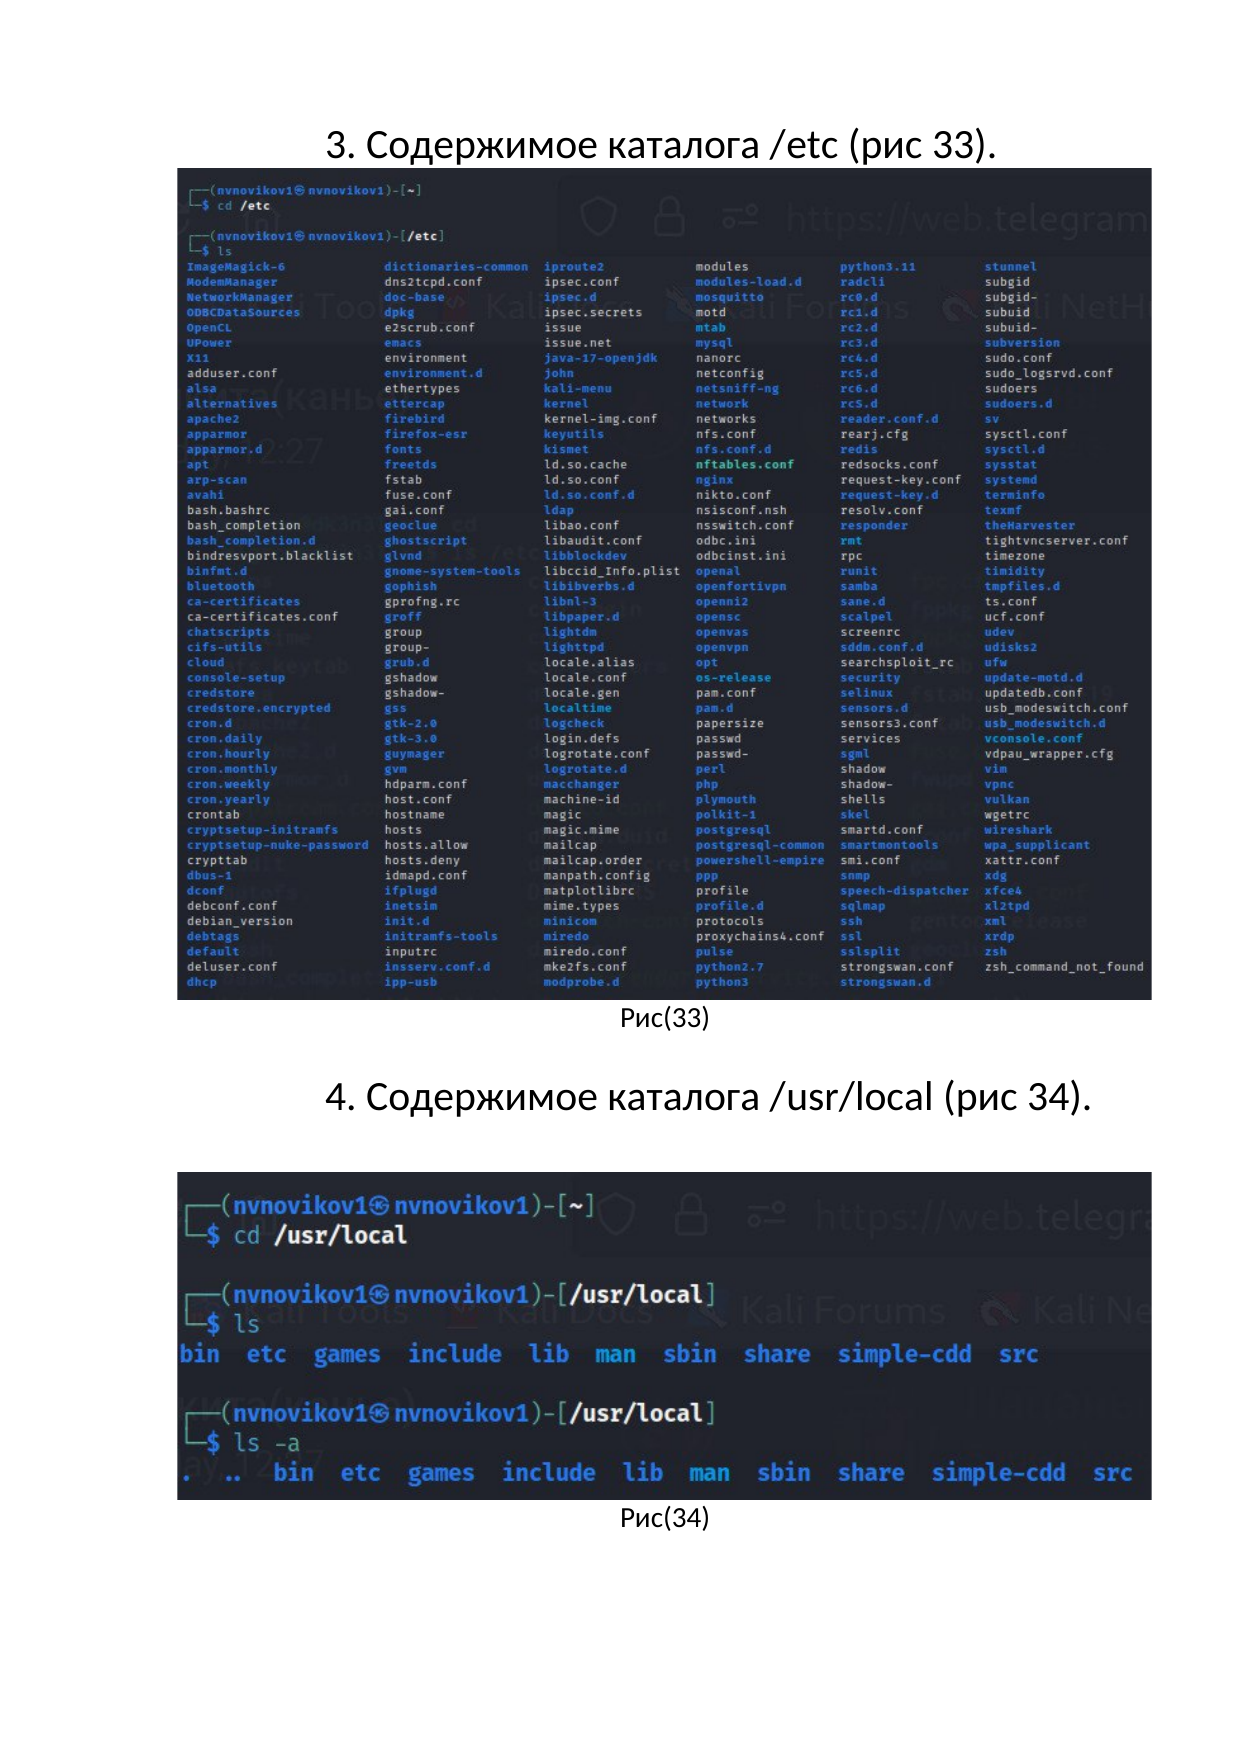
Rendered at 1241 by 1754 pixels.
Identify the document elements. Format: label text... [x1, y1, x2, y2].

picture [177, 168, 1152, 1000]
picture [177, 1172, 1152, 1500]
text 4. Содержимое каталога /usr/local (рис 34). [177, 1070, 1152, 1121]
text Рис(33) [177, 1000, 1152, 1035]
text 3. Содержимое каталога /etc (рис 33). [177, 118, 1152, 168]
text Рис(34) [546, 1500, 1152, 1535]
